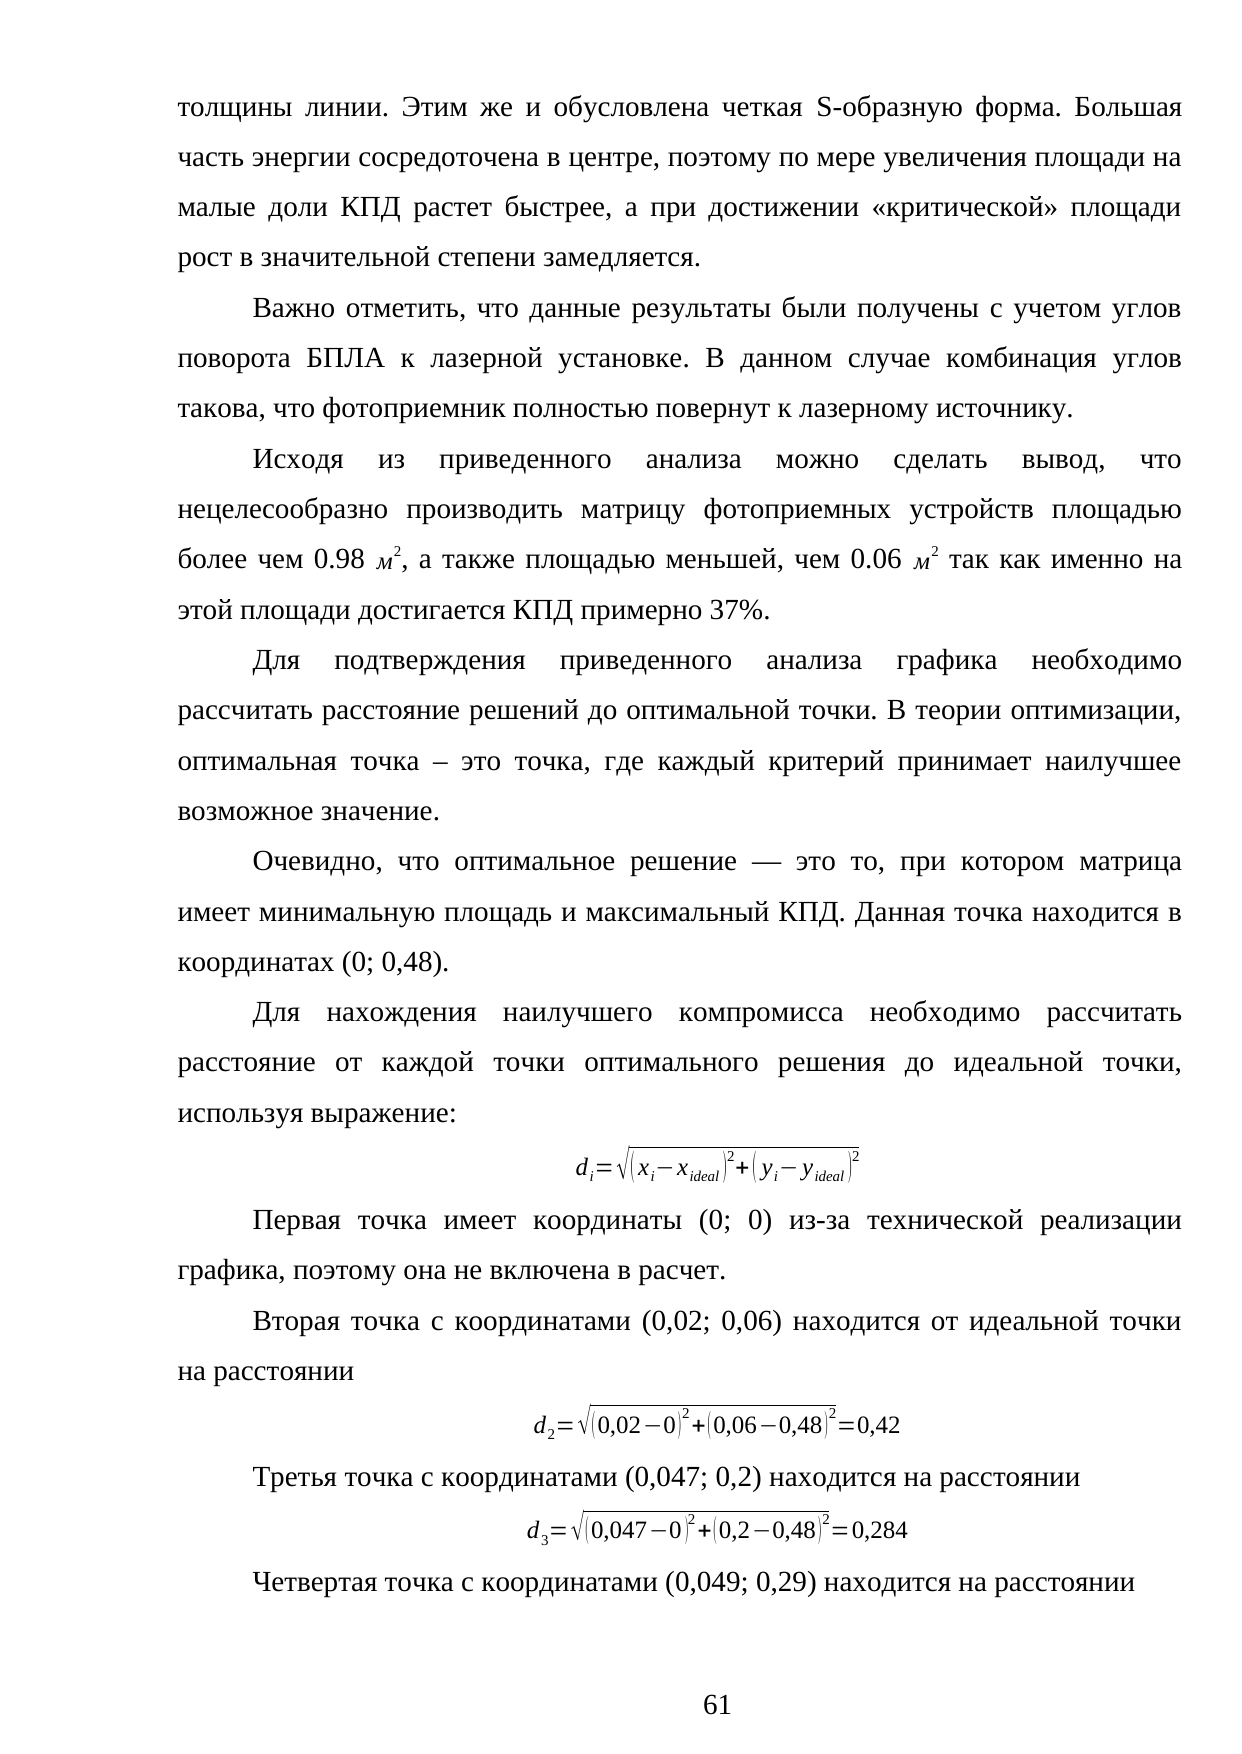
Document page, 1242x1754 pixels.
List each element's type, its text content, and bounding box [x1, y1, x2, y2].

text Для нахождения наилучшего компромисса необходимо рассчитать расстояние от каждой точки оптимального решения до идеальной точки, используя выражение: [177, 994, 1183, 1128]
text Важно отметить, что данные результаты были получены с учетом углов поворота БПЛА к лазерной установке. В данном случае комбинация углов такова, что фотоприемник полностью повернут к лазерному источнику. [177, 290, 1183, 424]
text Вторая точка с координатами (0,02; 0,06) находится от идеальной точки на расстоянии [177, 1303, 1183, 1387]
text Первая точка имеет координаты (0; 0) из-за технической реализации графика, поэтому она не включена в расчет. [177, 1202, 1183, 1286]
text Очевидно, что оптимальное решение — это то, при котором матрица имеет минимальную площадь и максимальный КПД. Данная точка находится в координатах (0; 0,48). [177, 843, 1183, 977]
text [177, 89, 1183, 273]
text Для подтверждения приведенного анализа графика необходимо рассчитать расстояние решений до оптимальной точки. В теории оптимизации, оптимальная точка – это точка, где каждый критерий принимает наилучшее возможное значение. [177, 642, 1183, 827]
text Исходя из приведенного анализа можно сделать вывод, что нецелесообразно производить матрицу фотоприемных устройств площадью более чем 0.98 , а также площадью меньшей, чем 0.06 так как именно на этой площади достигается КПД примерно 37%. [177, 441, 1183, 625]
text Четвертая точка с координатами (0,049; 0,29) находится на расстоянии [177, 1564, 1183, 1598]
text Третья точка с координатами (0,047; 0,2) находится на расстоянии [177, 1459, 1183, 1492]
